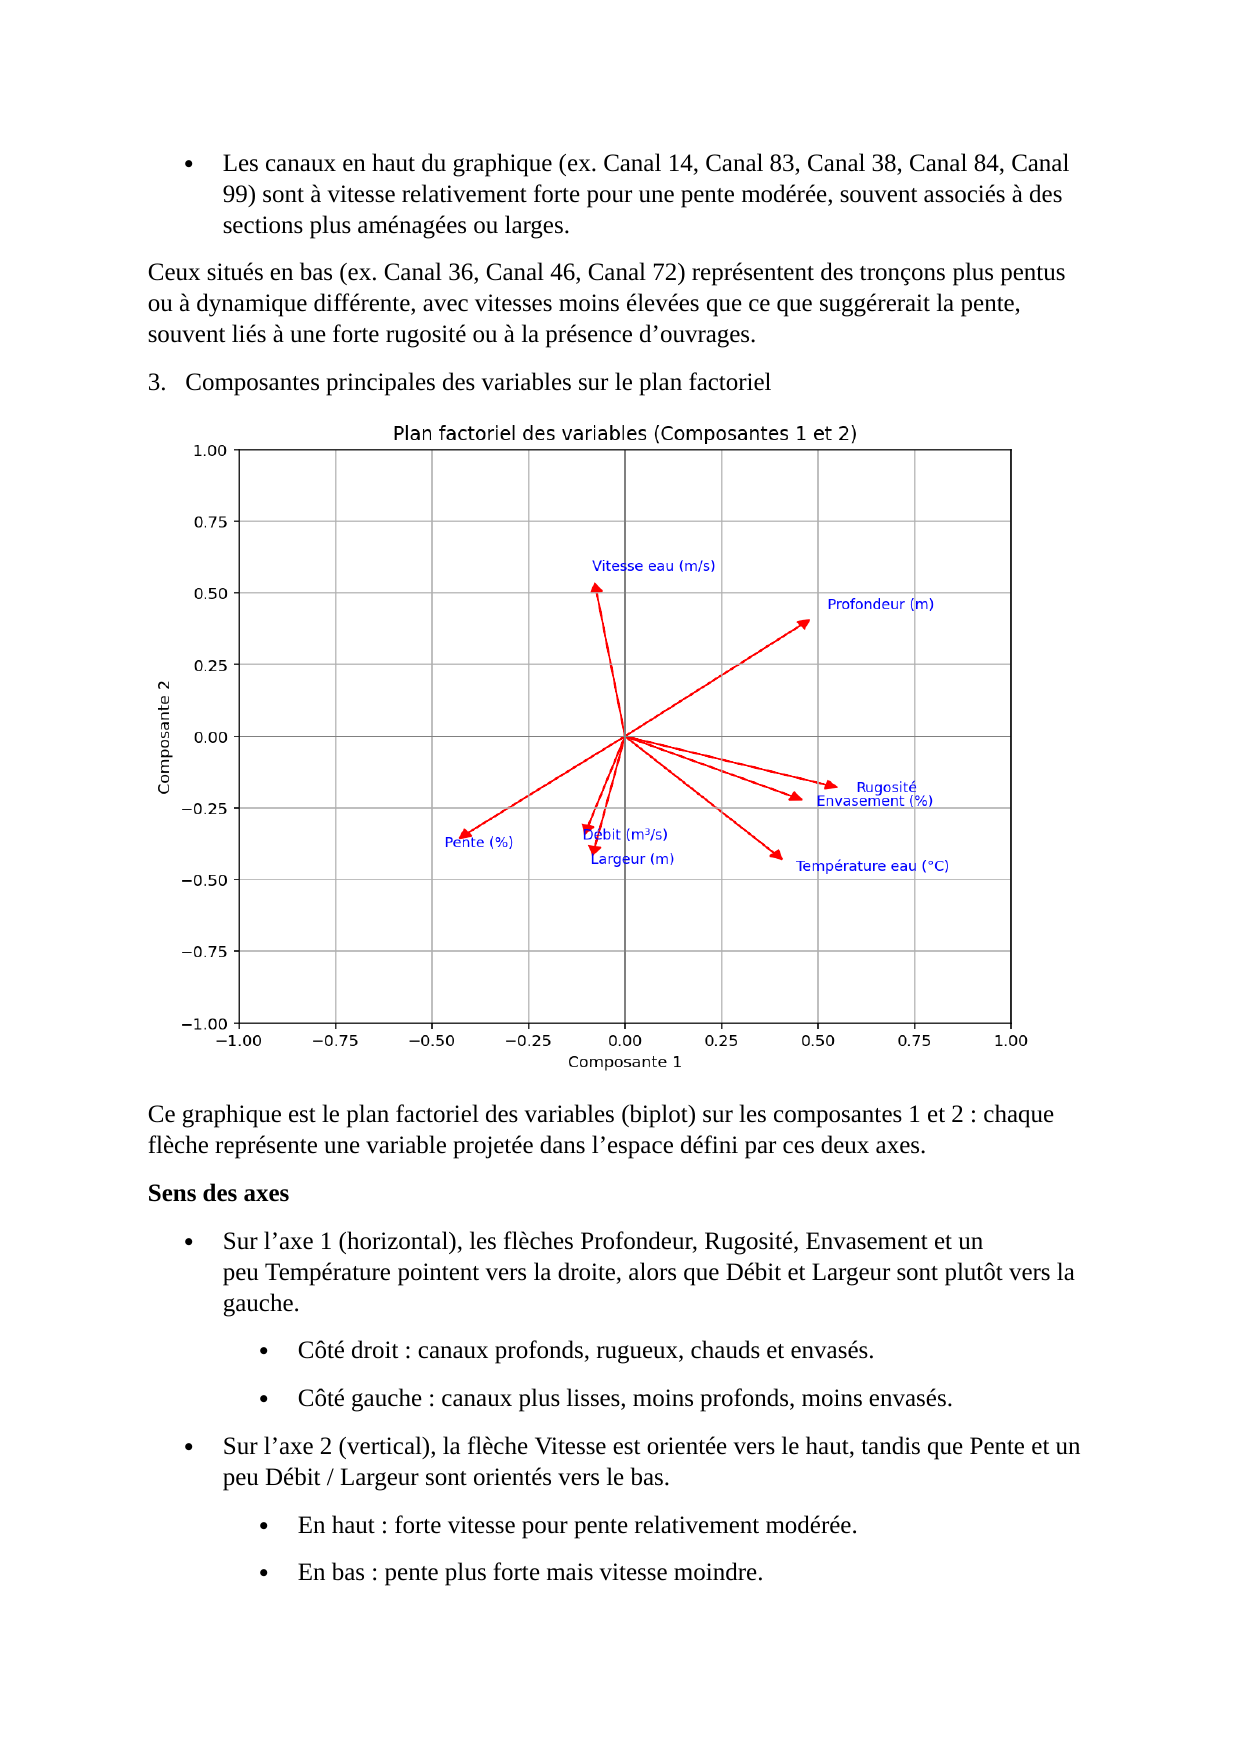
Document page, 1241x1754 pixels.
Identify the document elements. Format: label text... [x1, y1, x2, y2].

list En haut : forte vitesse pour pente relativement modérée. [260, 1510, 1093, 1538]
list Côté gauche : canaux plus lisses, moins profonds, moins envasés. [260, 1383, 1093, 1412]
list Sur l’axe 2 (vertical), la flèche Vitesse est orientée vers le haut, tandis que Pente et un peu Débit / Largeur sont orientés vers le bas.​ [185, 1431, 1093, 1491]
list En bas : pente plus forte mais vitesse moindre. [260, 1557, 1093, 1586]
list Les canaux en haut du graphique (ex. Canal 14, Canal 83, Canal 38, Canal 84, Canal 99) sont à vitesse relativement forte pour une pente modérée, souvent associés à des sections plus aménagées ou larges.​​ [185, 148, 1093, 238]
picture [147, 415, 1039, 1081]
text Ce graphique est le plan factoriel des variables (biplot) sur les composantes 1 et 2 : chaque flèche représente une variable projetée dans l’espace défini par ces deux axes.​​ [148, 1099, 1093, 1159]
list Côté droit : canaux profonds, rugueux, chauds et envasés. [260, 1336, 1093, 1364]
list Composantes principales des variables sur le plan factoriel [148, 367, 1093, 396]
text Ceux situés en bas (ex. Canal 36, Canal 46, Canal 72) représentent des tronçons plus pentus ou à dynamique différente, avec vitesses moins élevées que ce que suggérerait la pente, souvent liés à une forte rugosité ou à la présence d’ouvrages. [148, 257, 1093, 348]
text Sens des axes [148, 1178, 1093, 1207]
list Sur l’axe 1 (horizontal), les flèches Profondeur, Rugosité, Envasement et un peu Température pointent vers la droite, alors que Débit et Largeur sont plutôt vers la gauche.​ [185, 1226, 1093, 1317]
